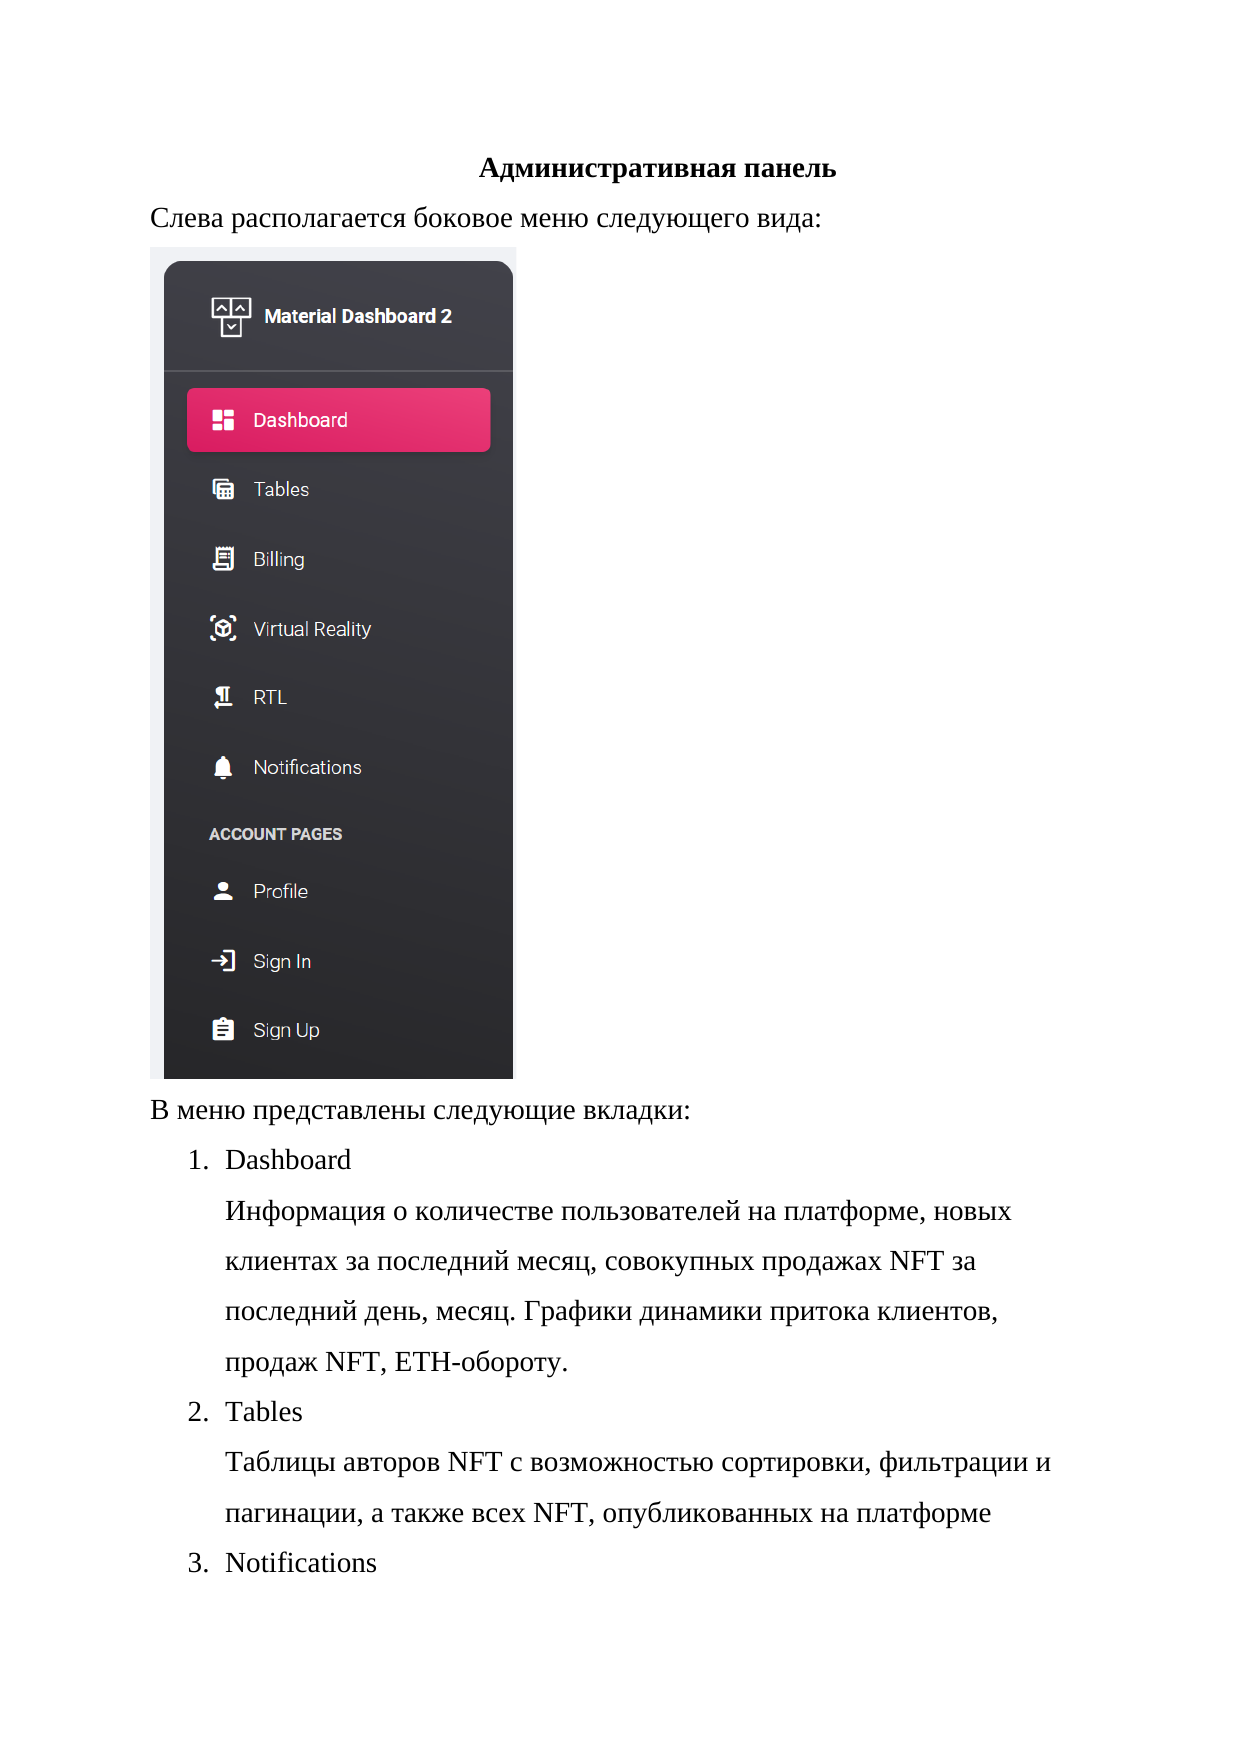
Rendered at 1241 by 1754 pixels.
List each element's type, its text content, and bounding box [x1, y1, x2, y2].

text Таблицы авторов NFT с возможностью сортировки, фильтрации и пагинации, а также всех NFT, опубликованных на платформе [225, 1444, 1090, 1528]
list Tables [187, 1394, 1090, 1428]
subtitle Административная панель [150, 150, 1090, 183]
text В меню представлены следующие вкладки: [150, 1092, 1090, 1126]
list Notifications [187, 1545, 1090, 1578]
picture [150, 247, 517, 1079]
list Dashboard Информация о количестве пользователей на платформе, новых клиентах за последний месяц, совокупных продажах NFT за последний день, месяц. Графики динамики притока клиентов, продаж NFT, ETH-обороту. [187, 1142, 1090, 1377]
